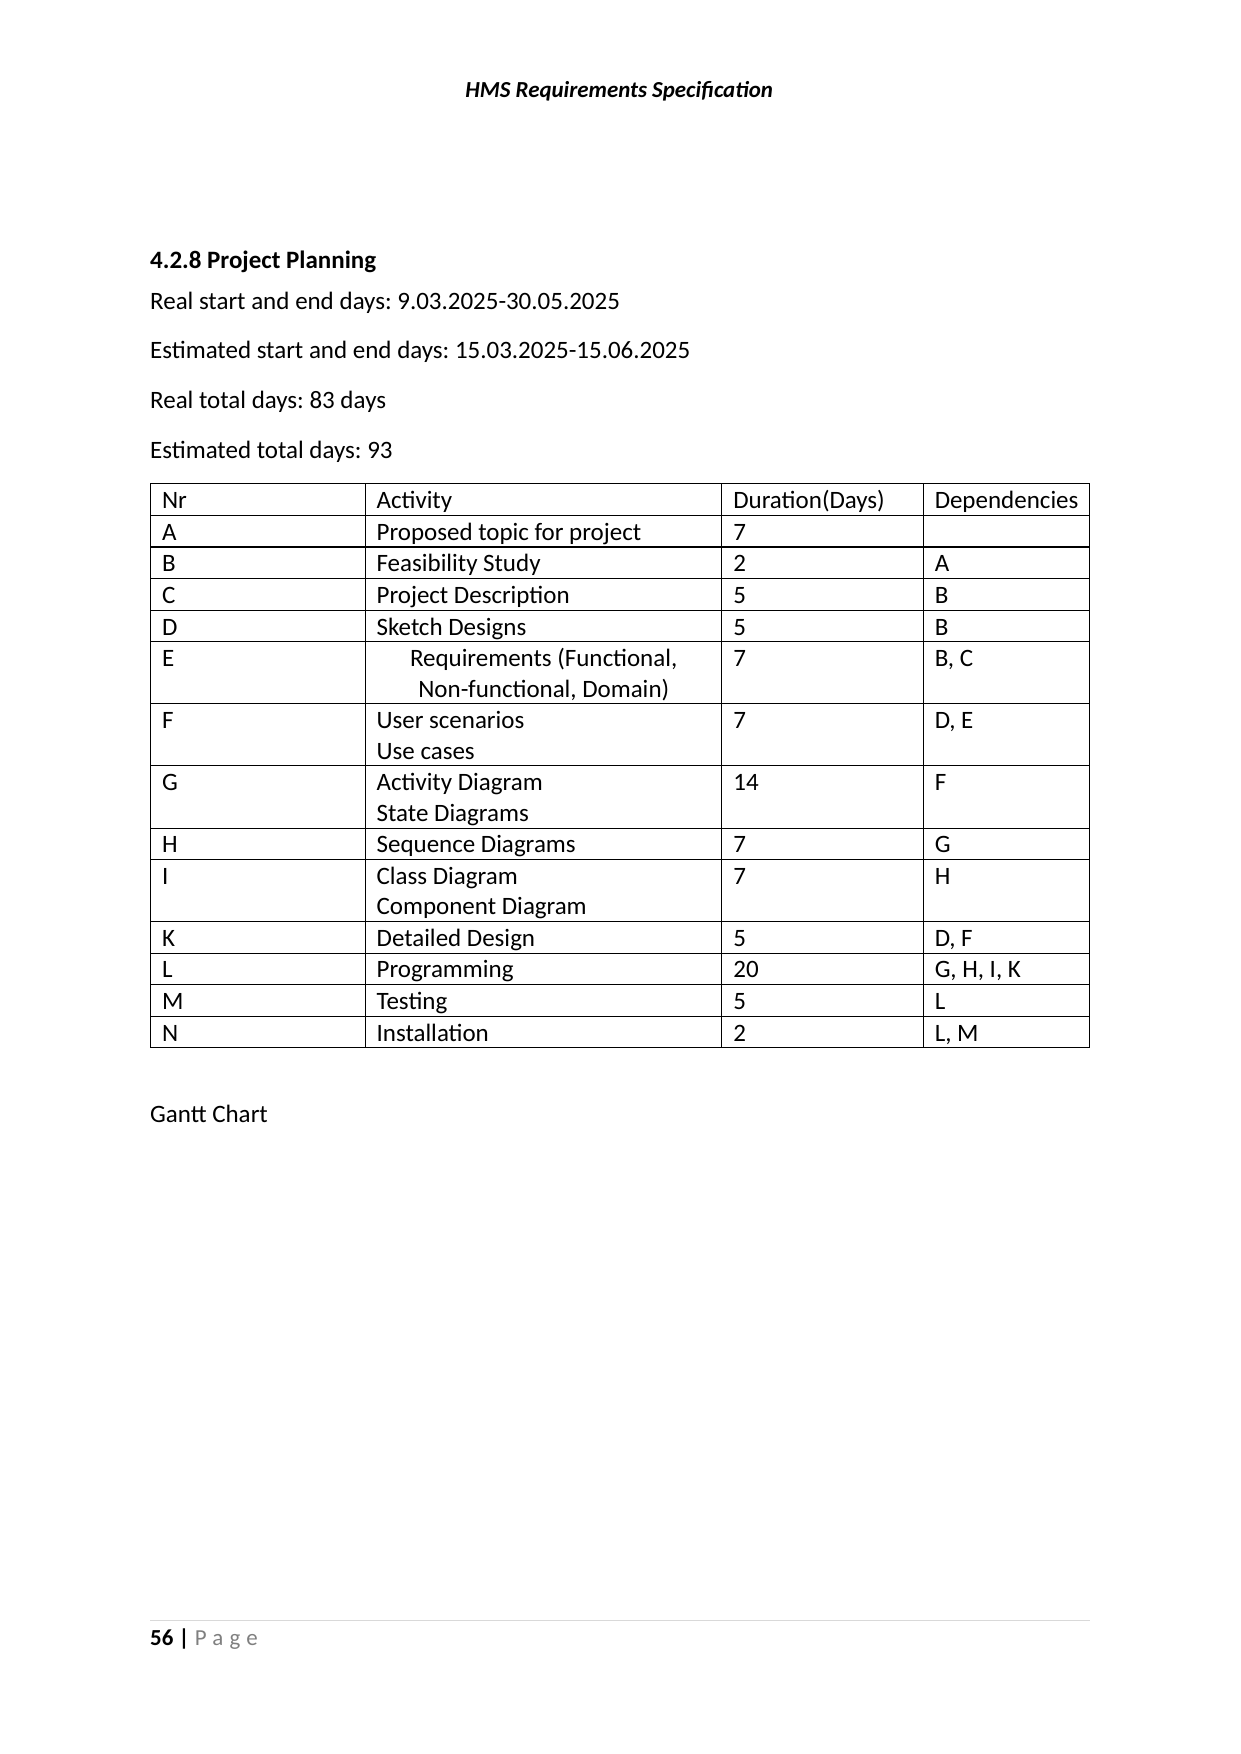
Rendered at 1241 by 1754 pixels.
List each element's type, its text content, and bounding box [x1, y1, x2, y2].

table_cell 7 [722, 642, 923, 703]
table_cell M [151, 985, 365, 1016]
table_cell G, H, I, K [924, 954, 1089, 984]
text Real total days: 83 days [150, 384, 1090, 415]
table_cell Testing [366, 985, 721, 1016]
table_header Duration(Days) [722, 484, 923, 515]
table_cell 20 [722, 954, 923, 984]
table_cell F [924, 766, 1089, 827]
table_cell N [151, 1017, 365, 1047]
table_cell Project Description [366, 579, 721, 609]
table_cell User scenarios Use cases [366, 704, 721, 765]
table_cell 14 [722, 766, 923, 827]
table_cell 5 [722, 579, 923, 609]
table_cell I [151, 860, 365, 921]
table_cell Class Diagram Component Diagram [366, 860, 721, 921]
table_cell Feasibility Study [366, 548, 721, 578]
table_cell Activity Diagram State Diagrams [366, 766, 721, 827]
table_cell L, M [924, 1017, 1089, 1047]
table_cell A [924, 548, 1089, 578]
table_cell B, C [924, 642, 1089, 703]
table_header Activity [366, 484, 721, 515]
table_cell Requirements (Functional, Non-functional, Domain) [366, 642, 721, 703]
table_cell L [151, 954, 365, 984]
table_cell 7 [722, 829, 923, 859]
table_cell C [151, 579, 365, 609]
table_cell Detailed Design [366, 922, 721, 953]
table_cell L [924, 985, 1089, 1016]
table_cell Proposed topic for project [366, 516, 721, 546]
table_cell 7 [722, 704, 923, 765]
table_cell K [151, 922, 365, 953]
text Estimated start and end days: 15.03.2025-15.06.2025 [150, 334, 1090, 365]
table_cell H [151, 829, 365, 859]
table_cell D [151, 611, 365, 641]
subtitle 4.2.8 Project Planning [150, 244, 1090, 274]
table_cell E [151, 642, 365, 703]
table_cell Sketch Designs [366, 611, 721, 641]
table_cell 2 [722, 1017, 923, 1047]
table_cell 5 [722, 922, 923, 953]
table_cell 7 [722, 860, 923, 921]
table_cell F [151, 704, 365, 765]
table_cell 7 [722, 516, 923, 546]
table_cell B [924, 611, 1089, 641]
table_cell D, E [924, 704, 1089, 765]
table_cell H [924, 860, 1089, 921]
table_cell 5 [722, 611, 923, 641]
table_cell [924, 516, 1089, 546]
table_cell B [151, 548, 365, 578]
text Gantt Chart [150, 1098, 1090, 1128]
table_cell Installation [366, 1017, 721, 1047]
table_cell B [924, 579, 1089, 609]
table_header Nr [151, 484, 365, 515]
table_cell G [924, 829, 1089, 859]
table_cell Sequence Diagrams [366, 829, 721, 859]
text Estimated total days: 93 [150, 434, 1090, 464]
table_header Dependencies [924, 484, 1089, 515]
table_cell 2 [722, 548, 923, 578]
table_cell 5 [722, 985, 923, 1016]
table_cell D, F [924, 922, 1089, 953]
table_cell G [151, 766, 365, 827]
table_cell Programming [366, 954, 721, 984]
text Real start and end days: 9.03.2025-30.05.2025 [150, 285, 1090, 316]
table_cell A [151, 516, 365, 546]
